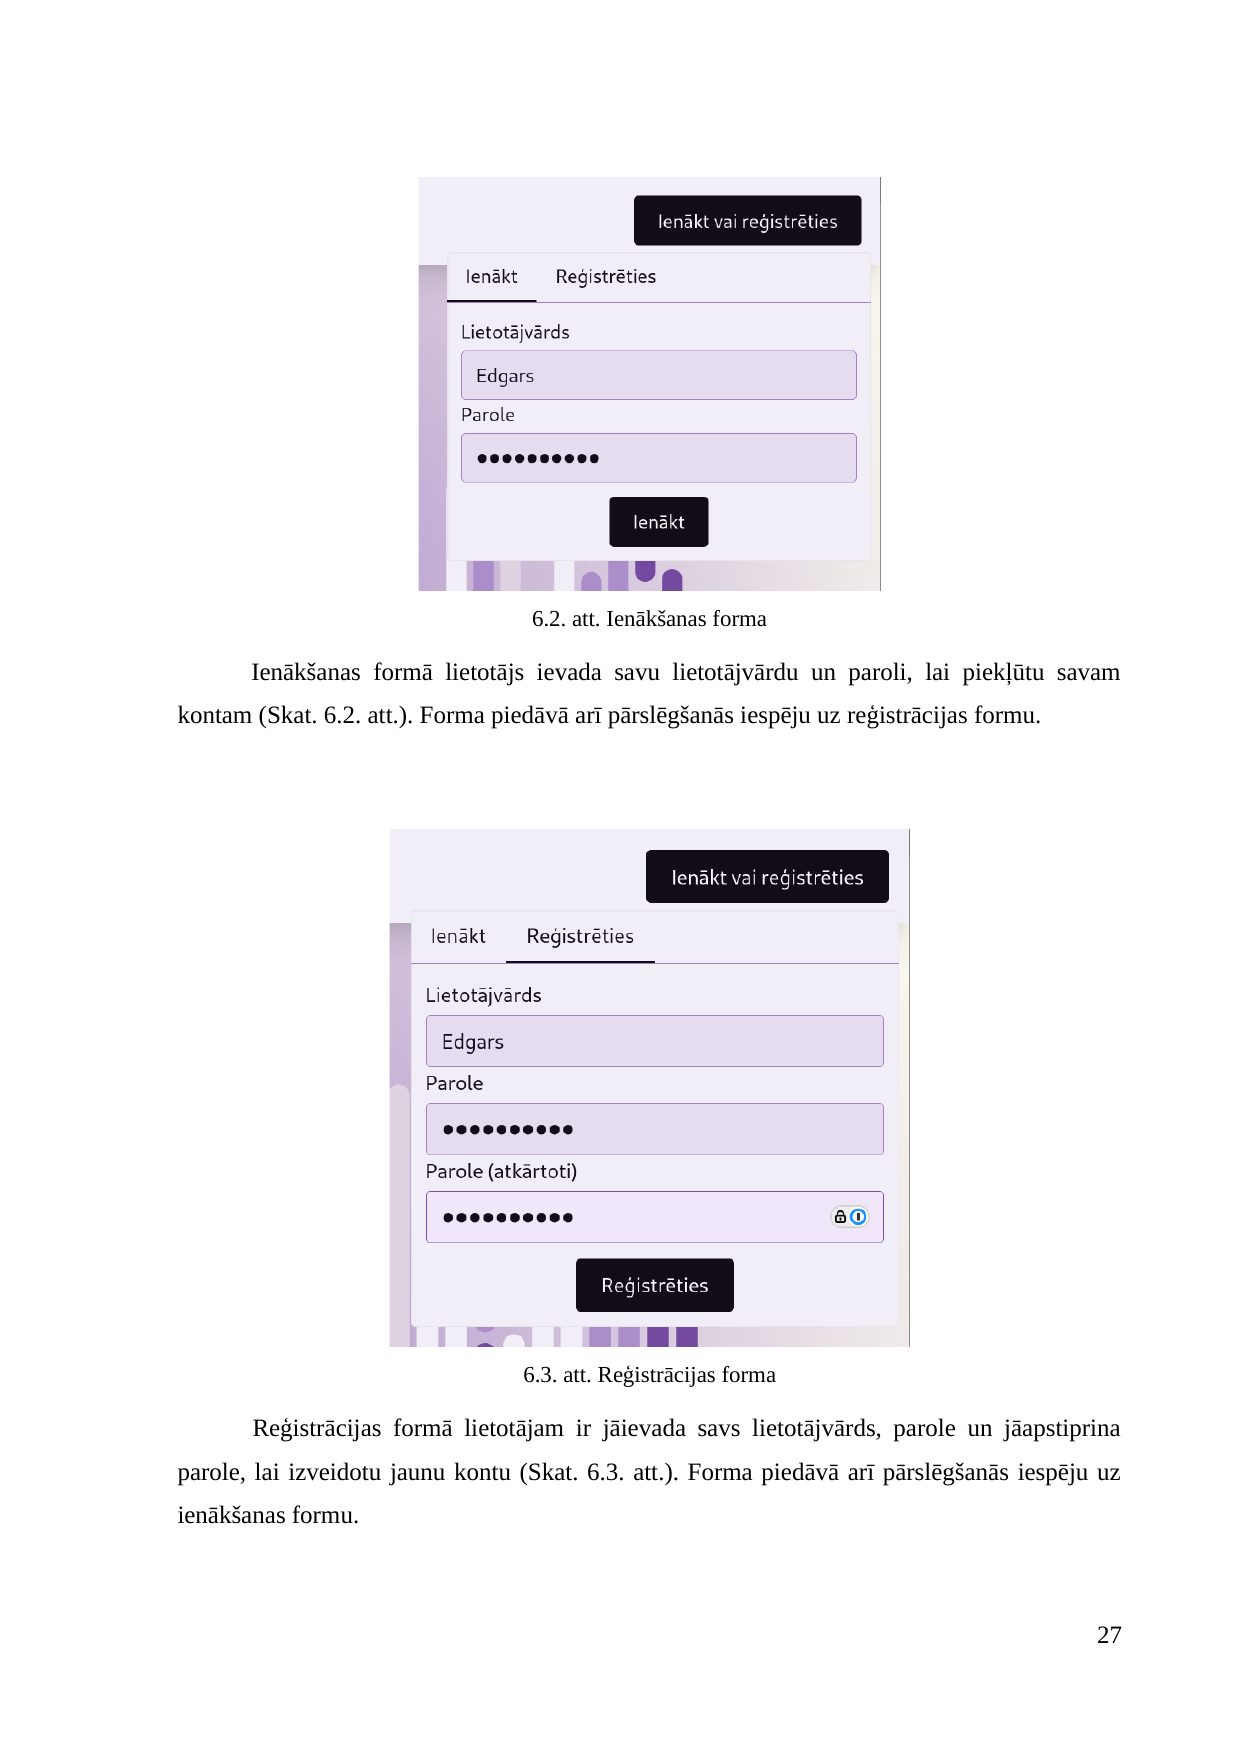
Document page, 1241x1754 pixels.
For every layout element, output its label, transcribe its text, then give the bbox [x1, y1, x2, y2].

subtitle 6.2. att. Ienākšanas forma [177, 605, 1122, 631]
picture [418, 177, 881, 591]
text Reģistrācijas formā lietotājam ir jāievada savs lietotājvārds, parole un jāapstiprina parole, lai izveidotu jaunu kontu (Skat. 6.3. att.). Forma piedāvā arī pārslēgšanās iespēju uz ienākšanas formu. [177, 1413, 1122, 1528]
picture [389, 829, 910, 1347]
text 6.3. att. Reģistrācijas forma [177, 1361, 1122, 1388]
text Ienākšanas formā lietotājs ievada savu lietotājvārdu un paroli, lai piekļūtu savam kontam (Skat. 6.2. att.). Forma piedāvā arī pārslēgšanās iespēju uz reģistrācijas formu. [177, 657, 1122, 728]
